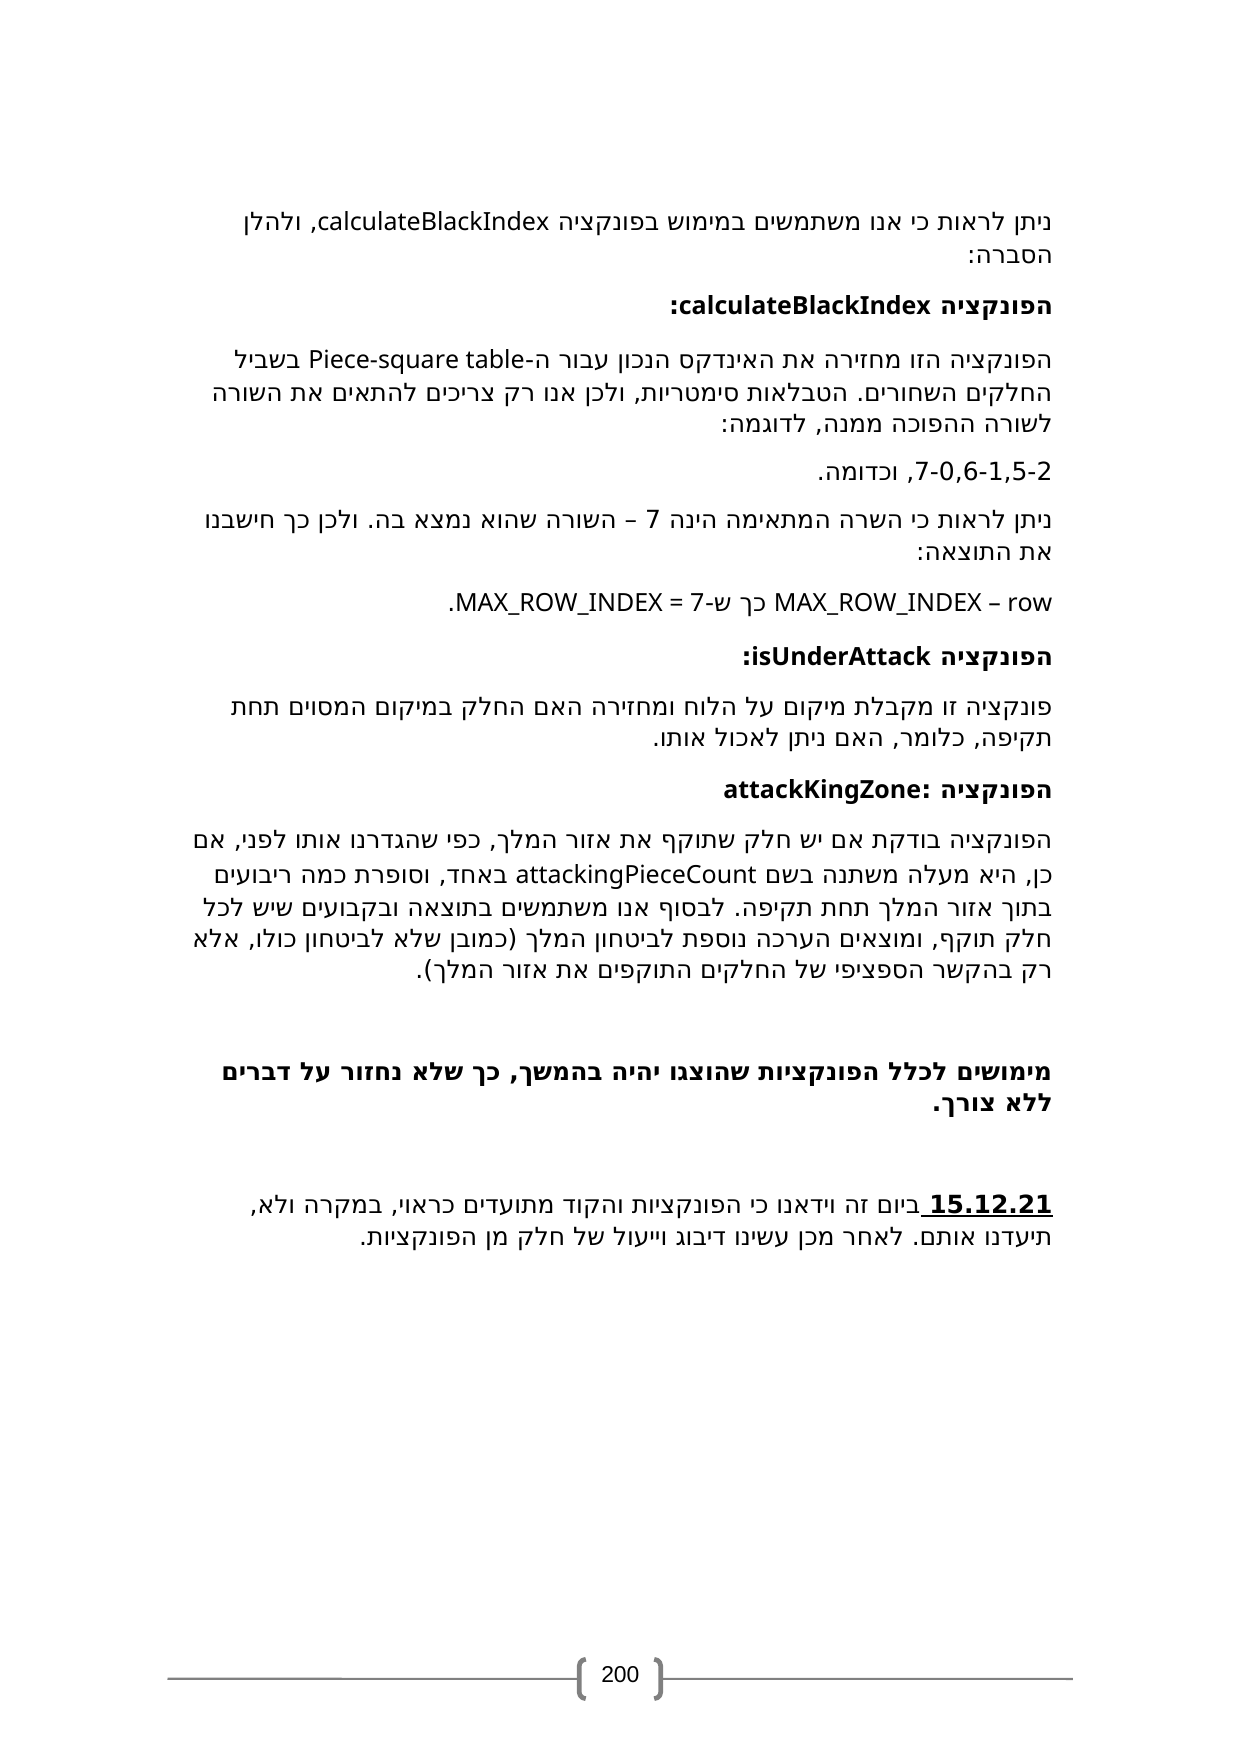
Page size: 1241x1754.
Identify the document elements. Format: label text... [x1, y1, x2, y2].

text MAX_ROW_INDEX – row כך ש-MAX_ROW_INDEX = 7. [187, 585, 1053, 619]
text 7-0,6-1,5-2, וכדומה. [187, 457, 1053, 486]
text הפונקציה isUnderAttack: [187, 638, 1053, 672]
text הפונקציה calculateBlackIndex: [187, 288, 1053, 322]
text הפונקציה :attackKingZone [187, 771, 1053, 806]
text ניתן לראות כי אנו משתמשים במימוש בפונקציה calculateBlackIndex, ולהלן הסברה: [187, 203, 1053, 269]
text 15.12.21 ביום זה וידאנו כי הפונקציות והקוד מתועדים כראוי, במקרה ולא, תיעדנו אותם. לאחר מכן עשינו דיבוג וייעול של חלק מן הפונקציות. [187, 1190, 1053, 1251]
text הפונקציה הזו מחזירה את האינדקס הנכון עבור ה-Piece-square table בשביל החלקים השחורים. הטבלאות סימטריות, ולכן אנו רק צריכים להתאים את השורה לשורה ההפוכה ממנה, לדוגמה: [187, 341, 1053, 438]
text מימושים לכלל הפונקציות שהוצגו יהיה בהמשך, כך שלא נחזור על דברים ללא צורך. [187, 1057, 1053, 1118]
text פונקציה זו מקבלת מיקום על הלוח ומחזירה האם החלק במיקום המסוים תחת תקיפה, כלומר, האם ניתן לאכול אותו. [187, 692, 1053, 752]
text הפונקציה בודקת אם יש חלק שתוקף את אזור המלך, כפי שהגדרנו אותו לפני, אם כן, היא מעלה משתנה בשם attackingPieceCount באחד, וסופרת כמה ריבועים בתוך אזור המלך תחת תקיפה. לבסוף אנו משתמשים בתוצאה ובקבועים שיש לכל חלק תוקף, ומוצאים הערכה נוספת לביטחון המלך (כמובן שלא לביטחון כולו, אלא רק בהקשר הספציפי של החלקים התוקפים את אזור המלך). [187, 825, 1053, 985]
text ניתן לראות כי השרה המתאימה הינה 7 – השורה שהוא נמצא בה. ולכן כך חישבנו את התוצאה: [187, 505, 1053, 566]
